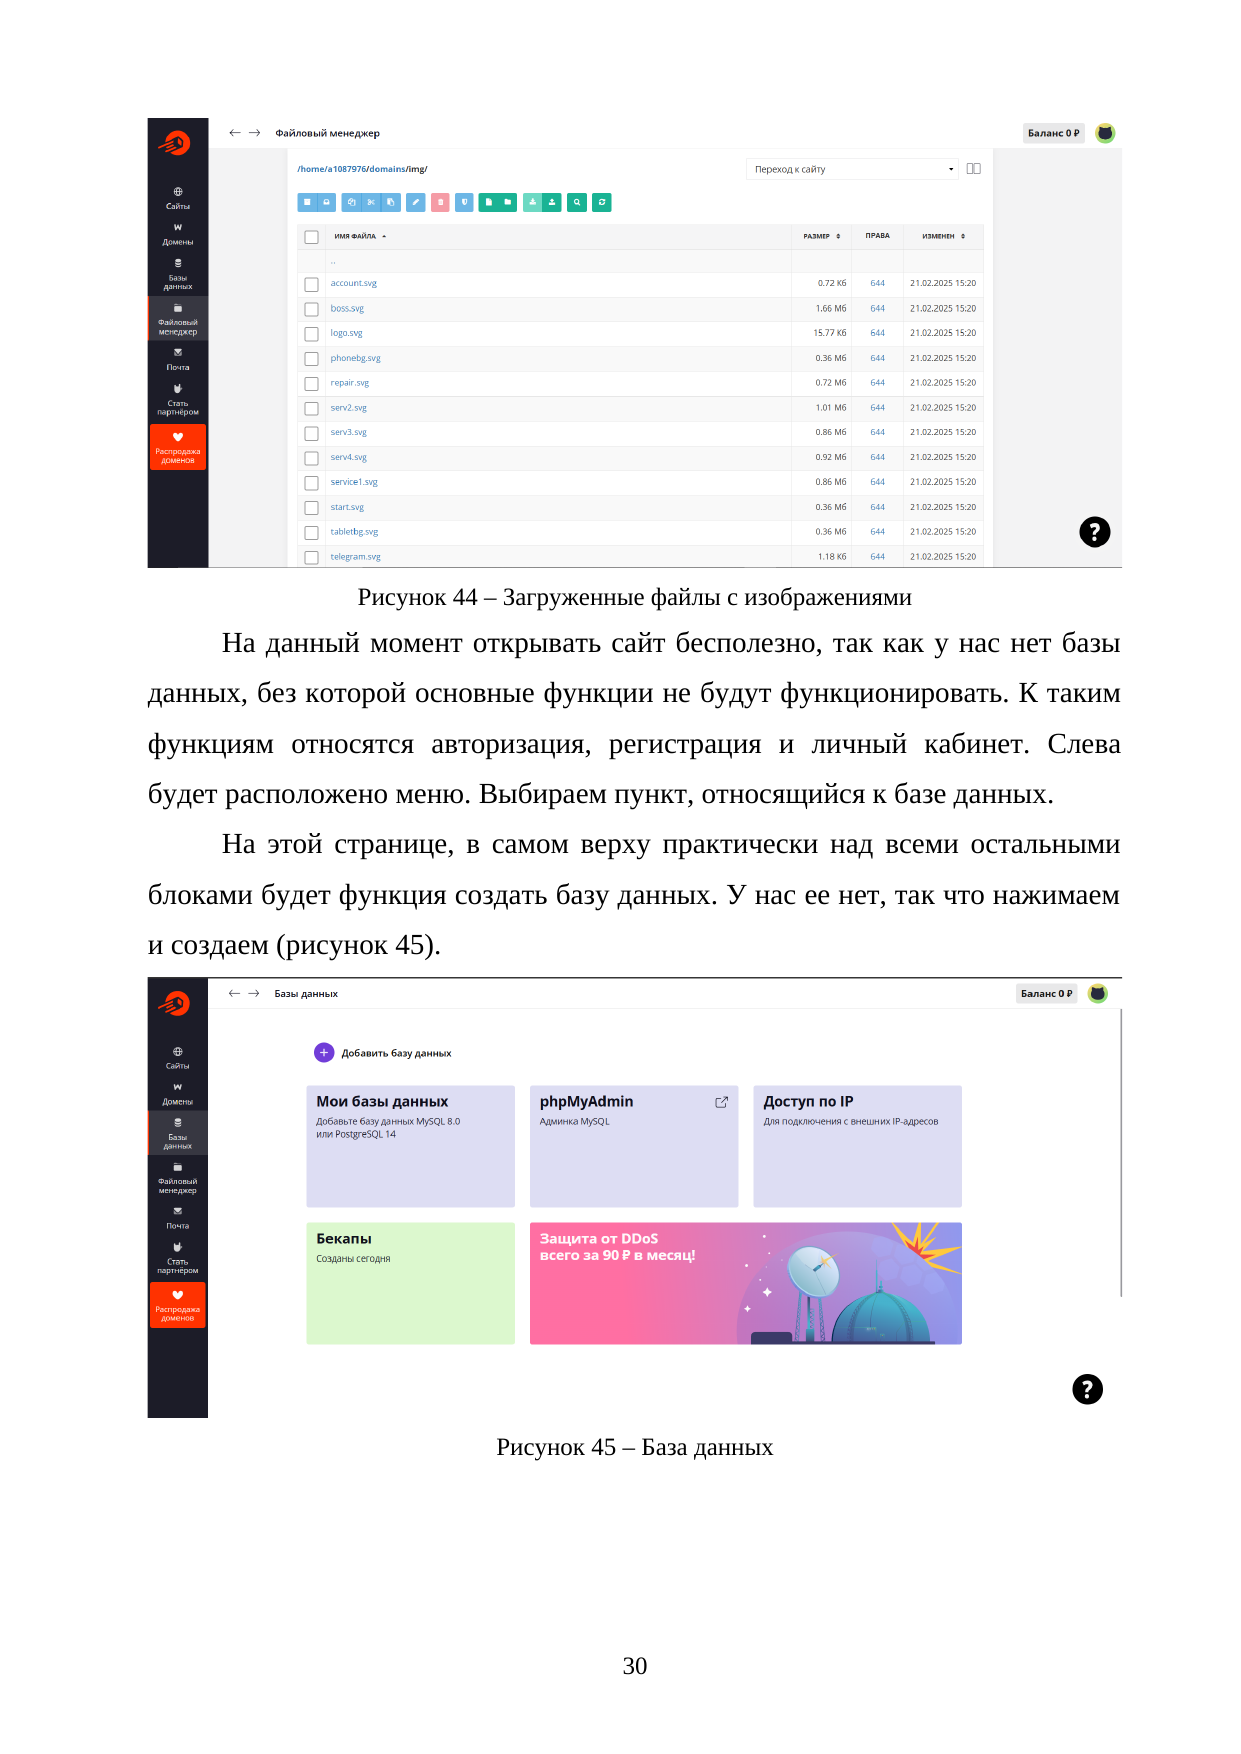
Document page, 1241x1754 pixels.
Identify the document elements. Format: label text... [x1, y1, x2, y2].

picture [147, 977, 1123, 1418]
text На этой странице, в самом верху практически над всеми остальными блоками будет функция создать базу данных. У нас ее нет, так что нажимаем и создаем (рисунок 45). [148, 826, 1122, 961]
text Рисунок 45 – База данных [148, 1432, 1122, 1461]
picture [147, 118, 1123, 568]
text Рисунок 44 – Загруженные файлы с изображениями [148, 582, 1122, 611]
text На данный момент открывать сайт бесполезно, так как у нас нет базы данных, без которой основные функции не будут функционировать. К таким функциям относятся авторизация, регистрация и личный кабинет. Слева будет расположено меню. Выбираем пункт, относящийся к базе данных. [148, 625, 1122, 810]
